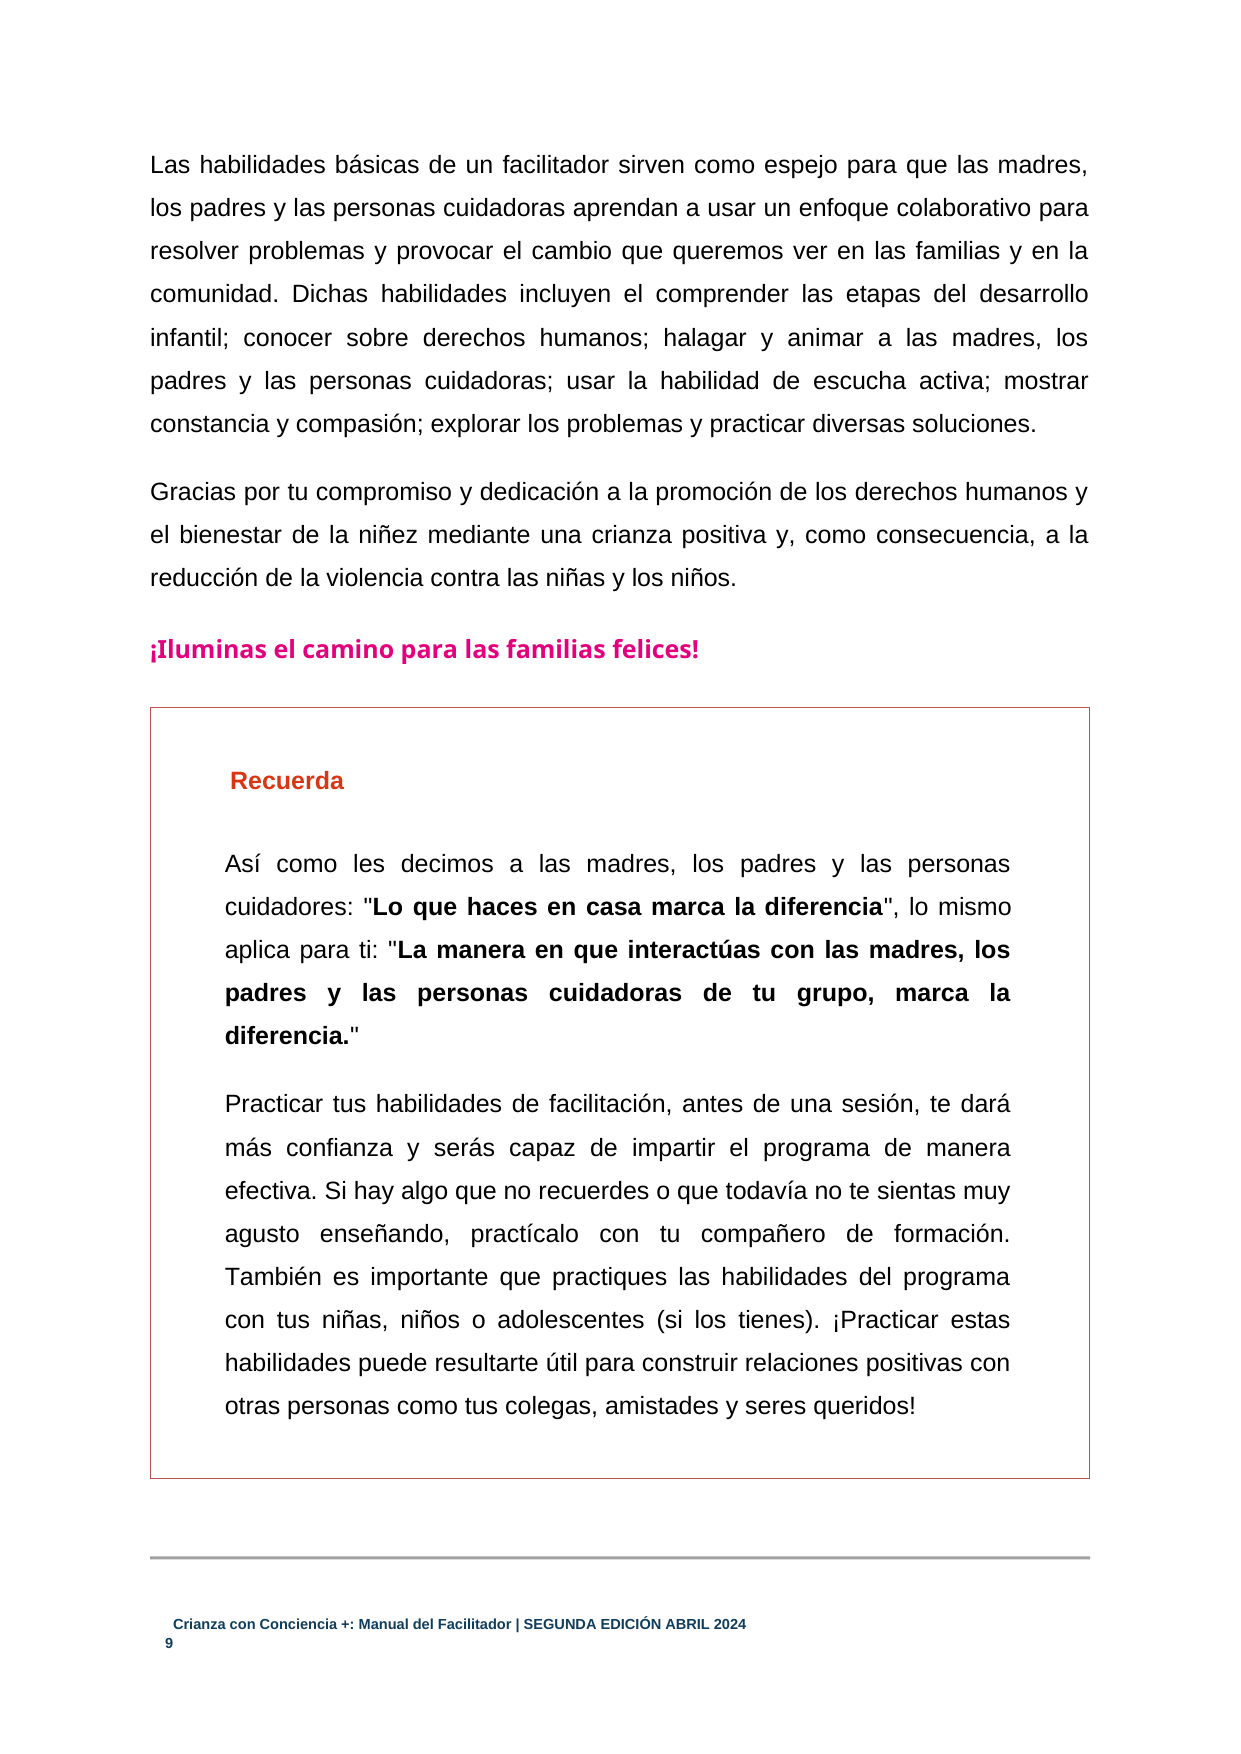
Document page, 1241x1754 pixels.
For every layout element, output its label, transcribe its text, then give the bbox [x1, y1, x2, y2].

text ¡Iluminas el camino para las familias felices! [150, 631, 1090, 665]
table_header Recuerda Así como les decimos a las madres, los padres y las personas cuidadores: "Lo que haces en casa marca la diferencia", lo mismo aplica para ti: "La manera en que interactúas con las madres, los padres y las personas cuidadoras de tu grupo, marca la diferencia." Practicar tus habilidades de facilitación, antes de una sesión, te dará más confianza y serás capaz de impartir el programa de manera efectiva. Si hay algo que no recuerdes o que todavía no te sientas muy agusto enseñando, practícalo con tu compañero de formación. También es importante que practiques las habilidades del programa con tus niñas, niños o adolescentes (si los tienes). ¡Practicar estas habilidades puede resultarte útil para construir relaciones positivas con otras personas como tus colegas, amistades y seres queridos! [151, 708, 1089, 1477]
text Las habilidades básicas de un facilitador sirven como espejo para que las madres, los padres y las personas cuidadoras aprendan a usar un enfoque colaborativo para resolver problemas y provocar el cambio que queremos ver en las familias y en la comunidad. Dichas habilidades incluyen el comprender las etapas del desarrollo infantil; conocer sobre derechos humanos; halagar y animar a las madres, los padres y las personas cuidadoras; usar la habilidad de escucha activa; mostrar constancia y compasión; explorar los problemas y practicar diversas soluciones. [150, 150, 1090, 437]
text Gracias por tu compromiso y dedicación a la promoción de los derechos humanos y el bienestar de la niñez mediante una crianza positiva y, como consecuencia, a la reducción de la violencia contra las niñas y los niños. [150, 477, 1090, 592]
